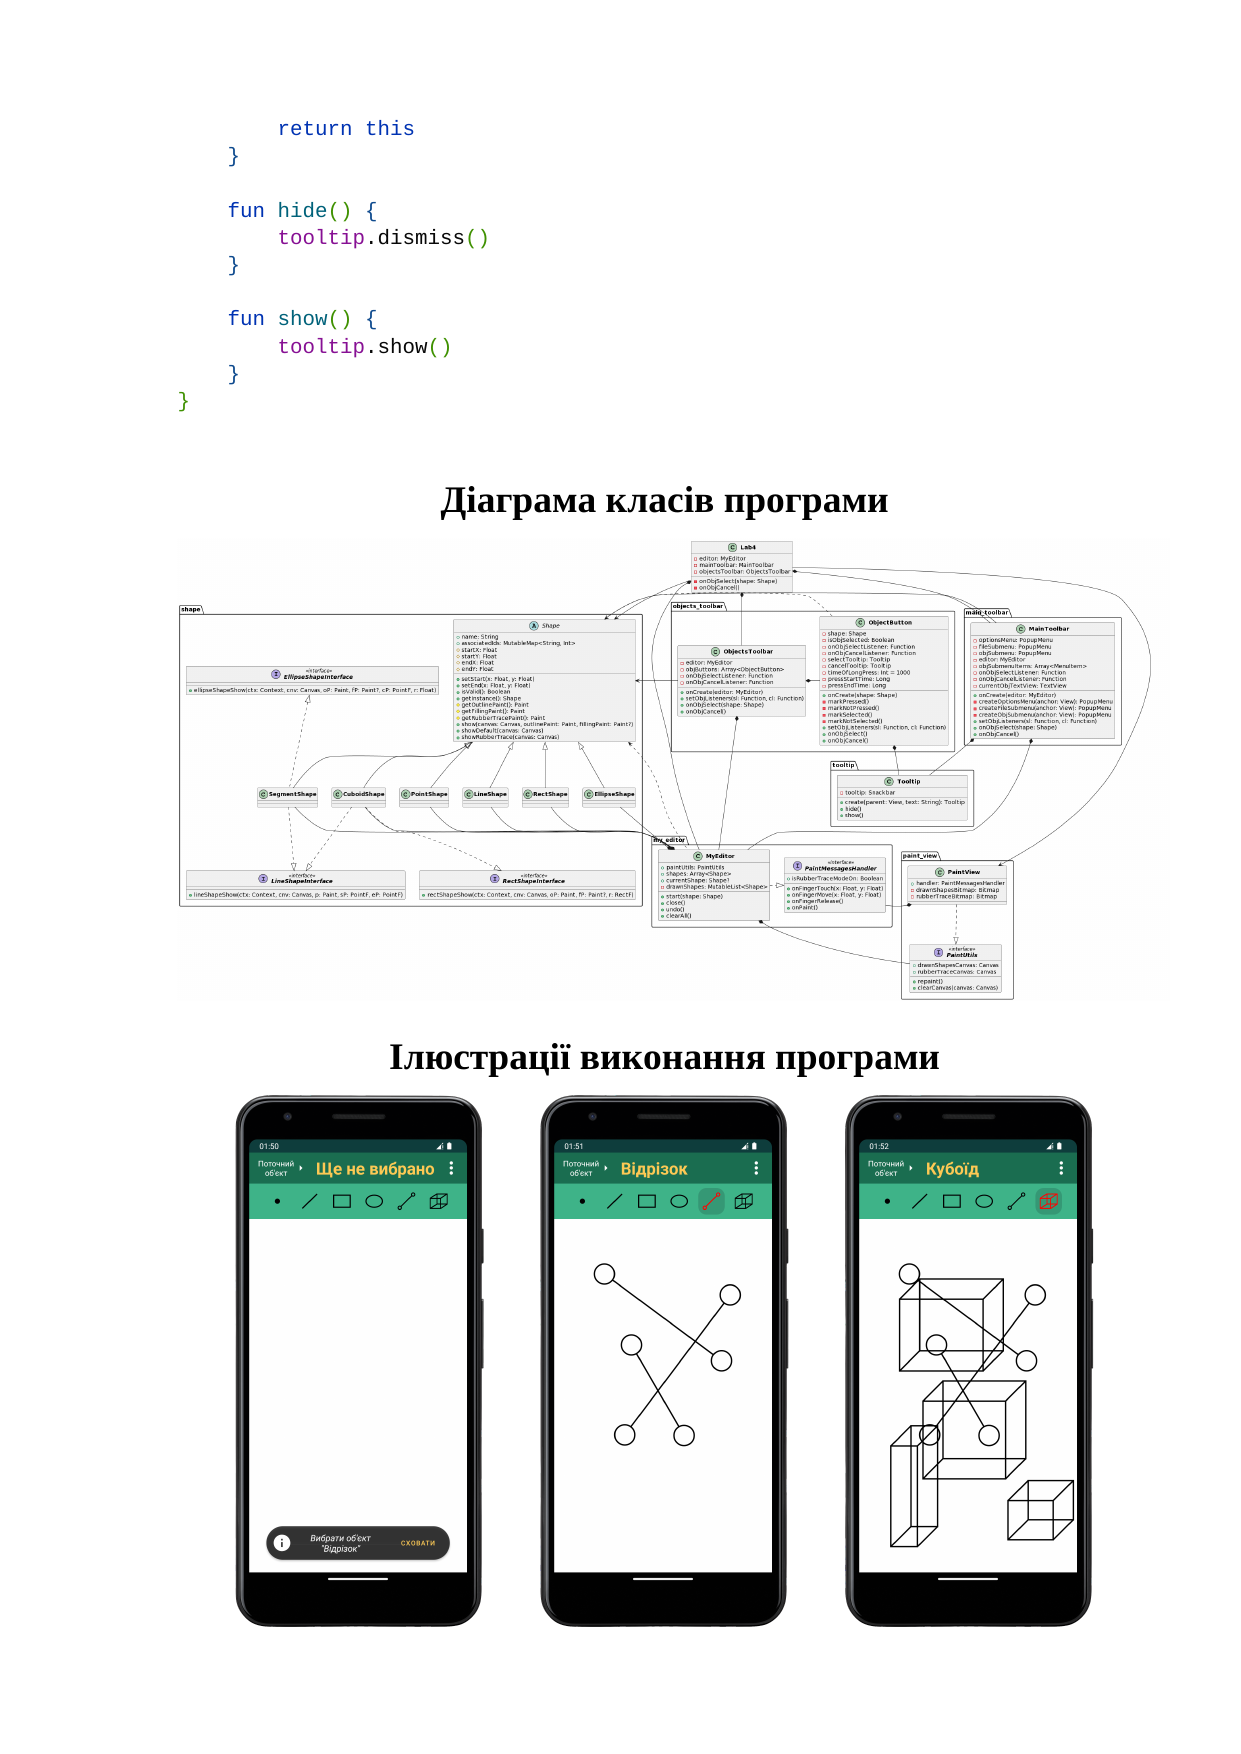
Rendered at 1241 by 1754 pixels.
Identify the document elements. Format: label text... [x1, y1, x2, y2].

picture [235, 1095, 484, 1627]
picture [845, 1095, 1094, 1627]
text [177, 118, 1152, 169]
text Ілюстрації виконання програми [177, 1034, 1152, 1077]
text Діаграма класів програми [177, 477, 1152, 520]
picture [177, 538, 1170, 1001]
text fun hide() { tooltip.dismiss() } [177, 172, 1152, 278]
text fun show() { tooltip.show() } } [177, 281, 1152, 444]
picture [540, 1095, 789, 1627]
